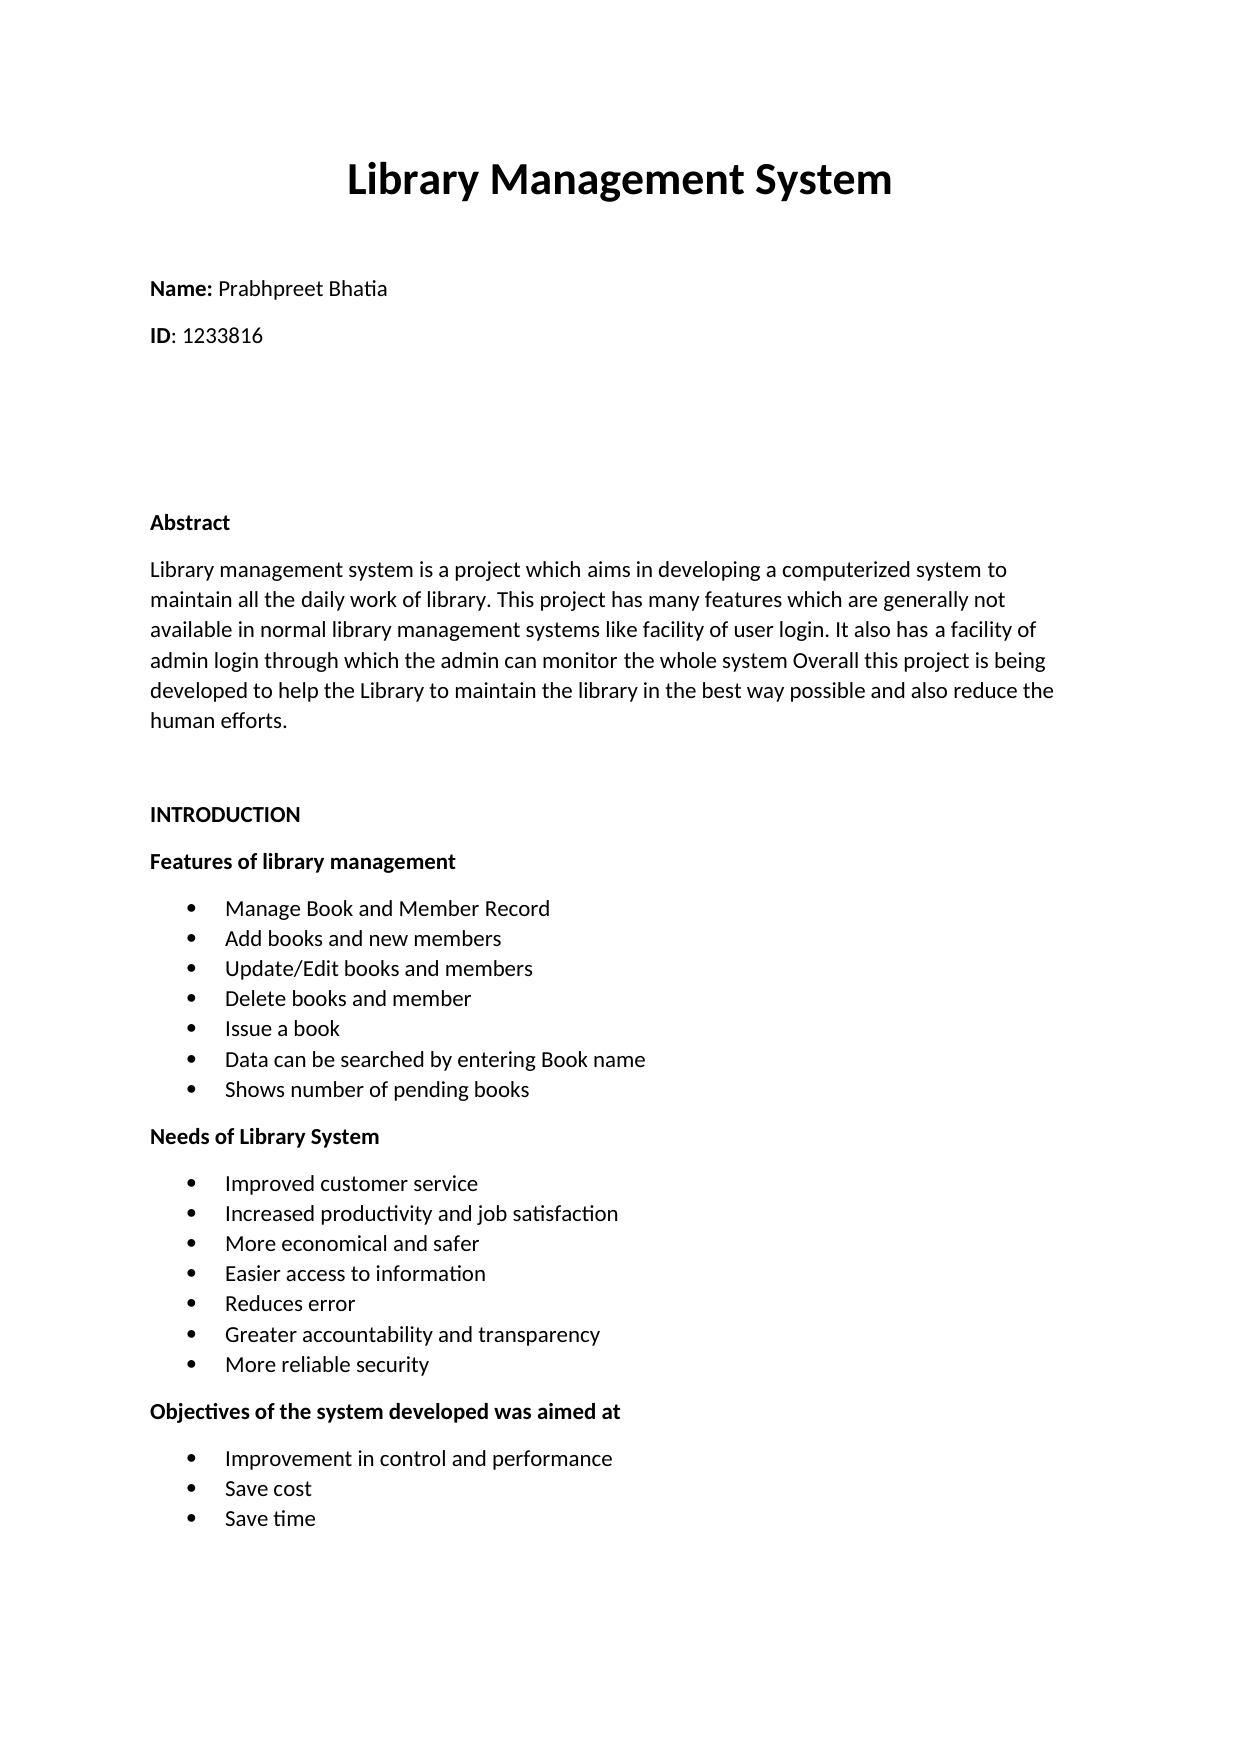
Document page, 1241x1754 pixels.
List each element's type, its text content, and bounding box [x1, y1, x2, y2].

text Needs of Library System [150, 1122, 1090, 1150]
list Reduces error [187, 1289, 1090, 1317]
text Objectives of the system developed was aimed at [150, 1397, 1090, 1425]
list Greater accountability and transparency [187, 1320, 1090, 1348]
list Increased productivity and job satisfaction [187, 1199, 1090, 1227]
text Library management system is a project which aims in developing a computerized system to maintain all the daily work of library. This project has many features which are generally not available in normal library management systems like facility of user login. It also has a facility of admin login through which the admin can monitor the whole system Overall this project is being developed to help the Library to maintain the library in the best way possible and also reduce the human efforts. [150, 555, 1090, 734]
list Save cost [187, 1474, 1090, 1502]
text ID: 1233816 [150, 321, 1090, 349]
text Features of library management [150, 847, 1090, 875]
list Save time [187, 1504, 1090, 1532]
list Easier access to information [187, 1259, 1090, 1287]
list More reliable security [187, 1350, 1090, 1378]
list Improved customer service [187, 1169, 1090, 1197]
text Name: Prabhpreet Bhatia [150, 274, 1090, 302]
list Manage Book and Member Record [187, 894, 1090, 922]
text INTRODUCTION [150, 800, 1090, 828]
list Improvement in control and performance [187, 1444, 1090, 1472]
list Delete books and member [187, 984, 1090, 1012]
list Data can be searched by entering Book name [187, 1045, 1090, 1073]
list Add books and new members [187, 924, 1090, 952]
text Library Management System [150, 150, 1090, 206]
list Update/Edit books and members [187, 954, 1090, 982]
list More economical and safer [187, 1229, 1090, 1257]
list Shows number of pending books [187, 1075, 1090, 1103]
list Issue a book [187, 1014, 1090, 1042]
text Abstract [150, 508, 1090, 536]
